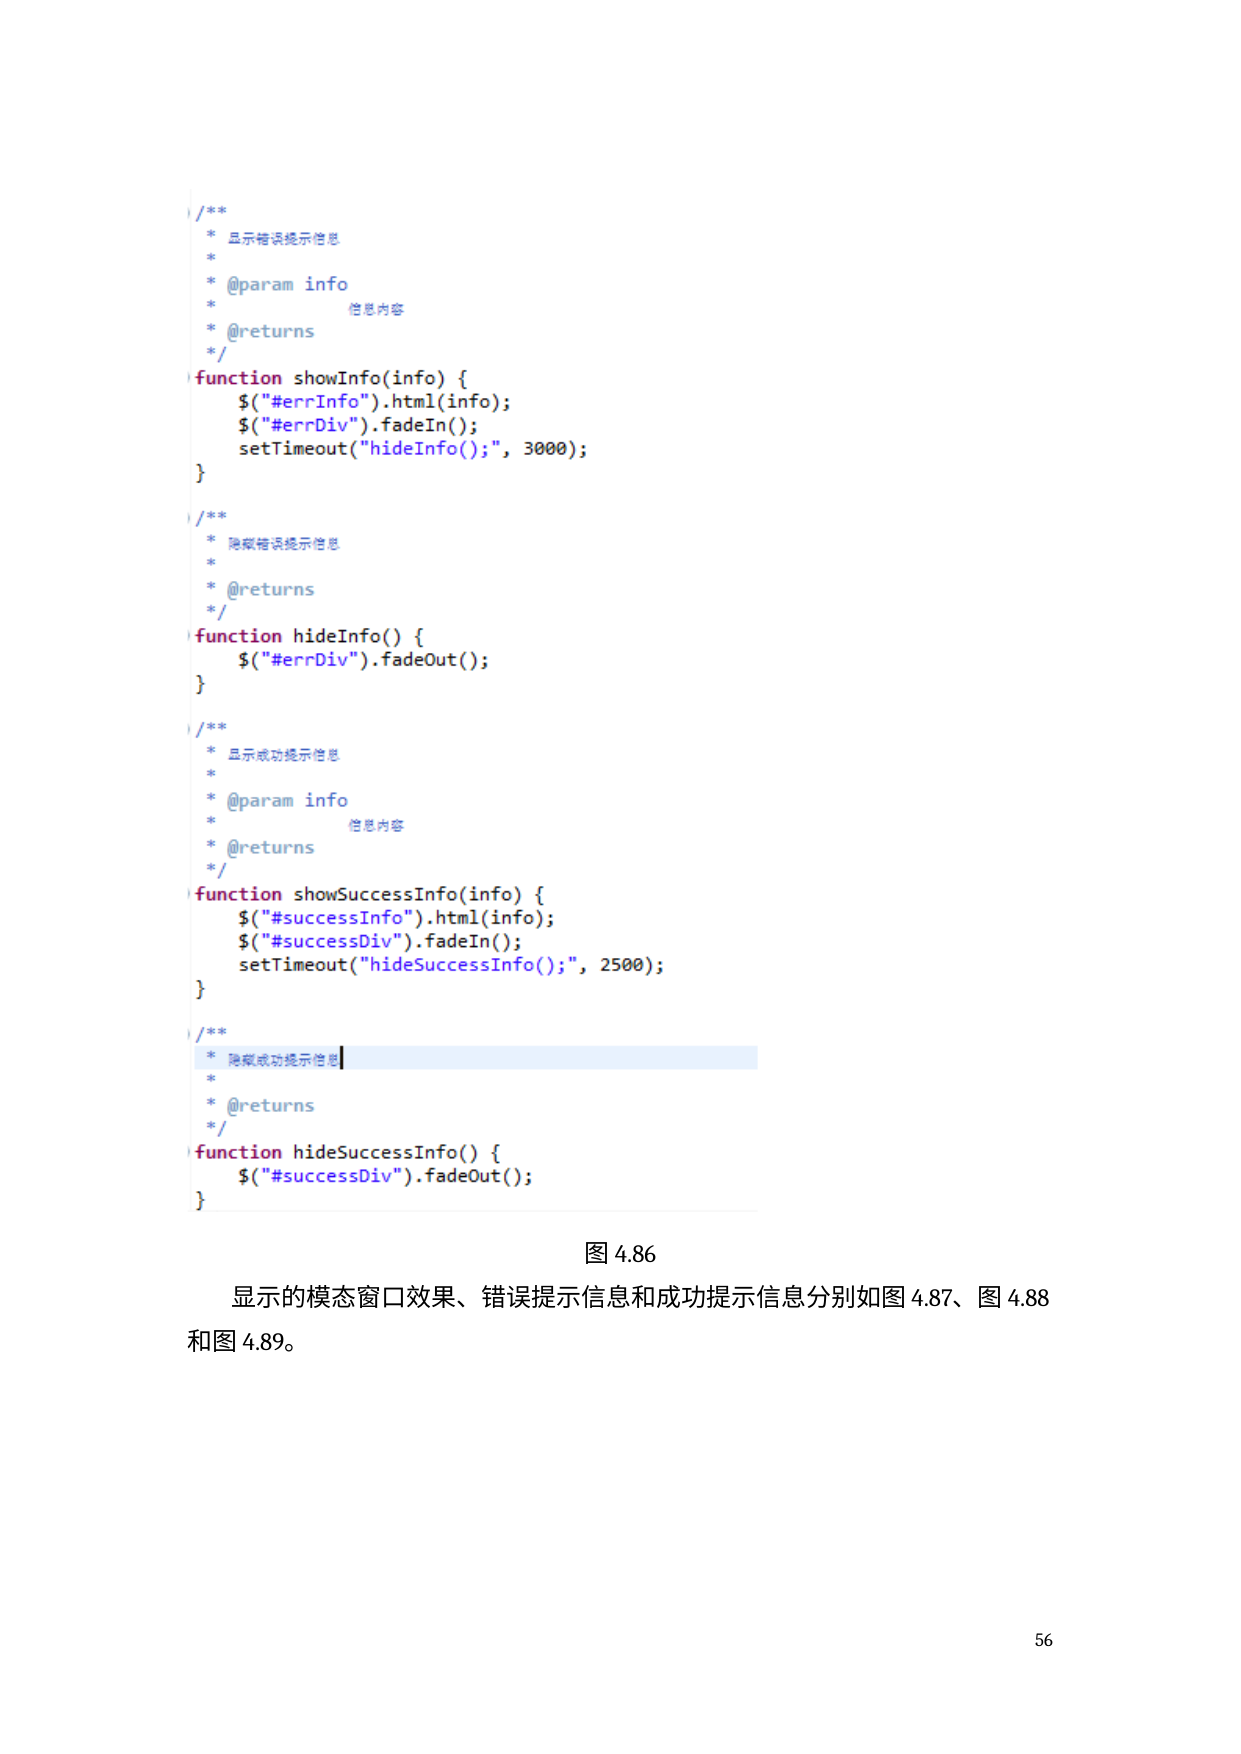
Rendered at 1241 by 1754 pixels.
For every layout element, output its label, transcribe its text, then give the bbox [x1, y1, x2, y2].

text 显示的模态窗口效果、错误提示信息和成功提示信息分别如图4.87、图4.88和图4.89。 [187, 1273, 1053, 1362]
picture [187, 189, 758, 1212]
text 图4.86 [187, 1229, 1053, 1273]
